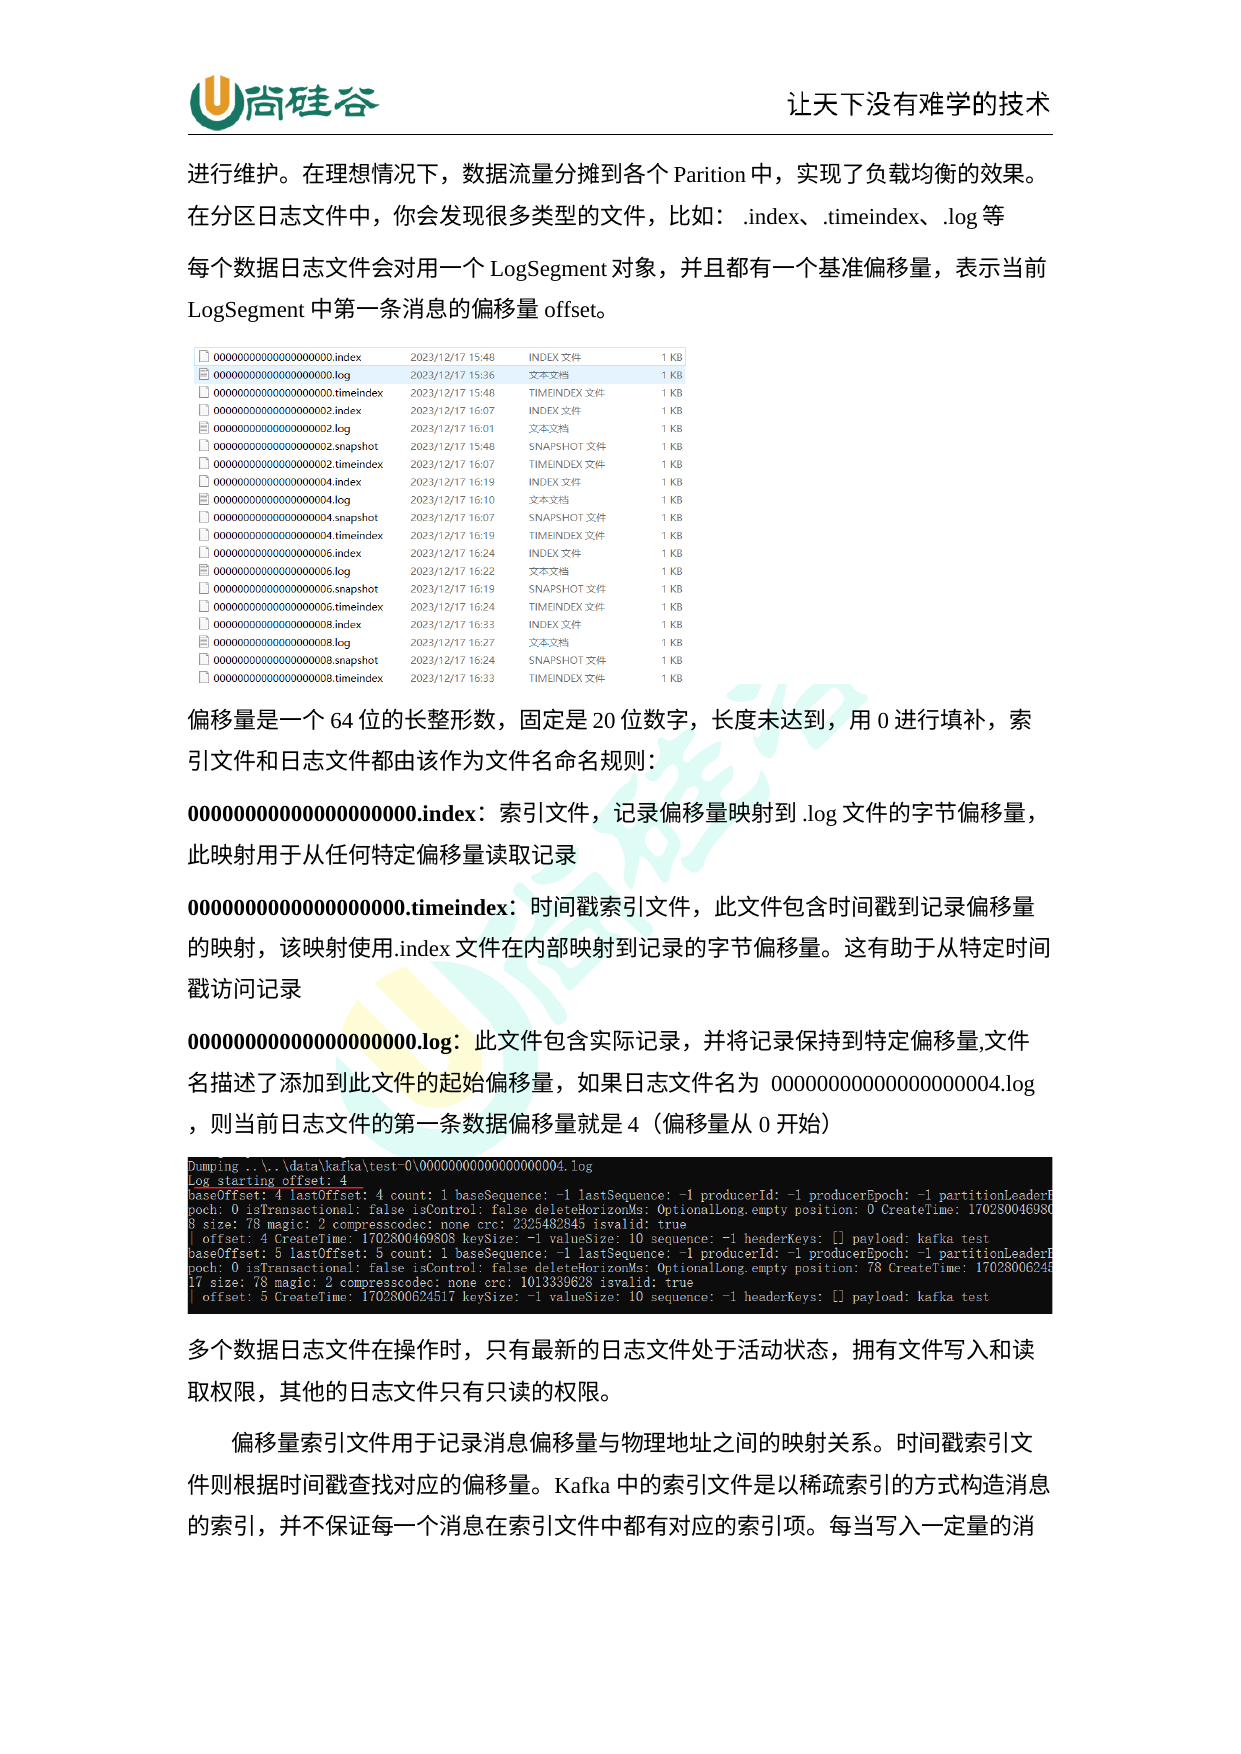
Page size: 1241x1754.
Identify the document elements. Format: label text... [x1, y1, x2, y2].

text 每个数据日志文件会对用一个LogSegment对象，并且都有一个基准偏移量，表示当前 LogSegment 中第一条消息的偏移量offset。 [187, 249, 1053, 324]
picture [187, 1157, 1053, 1314]
text 偏移量是一个 64 位的长整形数，固定是20位数字，长度未达到，用 0 进行填补，索引文件和日志文件都由该作为文件名命名规则： [187, 702, 1053, 776]
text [187, 1425, 1053, 1541]
picture [187, 342, 1052, 684]
text 0000000000000000000.timeindex：时间戳索引文件，此文件包含时间戳到记录偏移量的映射，该映射使用.index文件在内部映射到记录的字节偏移量。这有助于从特定时间戳访问记录 [187, 888, 1053, 1004]
picture [187, 73, 1053, 132]
text 多个数据日志文件在操作时，只有最新的日志文件处于活动状态，拥有文件写入和读取权限，其他的日志文件只有只读的权限。 [187, 1332, 1053, 1407]
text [187, 156, 1053, 231]
text 00000000000000000000.log：此文件包含实际记录，并将记录保持到特定偏移量,文件名描述了添加到此文件的起始偏移量，如果日志文件名为 00000000000000000004.log ，则当前日志文件的第一条数据偏移量就是4（偏移量从 0 开始） [187, 1023, 1053, 1139]
text 00000000000000000000.index：索引文件，记录偏移量映射到 .log 文件的字节偏移量，此映射用于从任何特定偏移量读取记录 [187, 795, 1053, 870]
